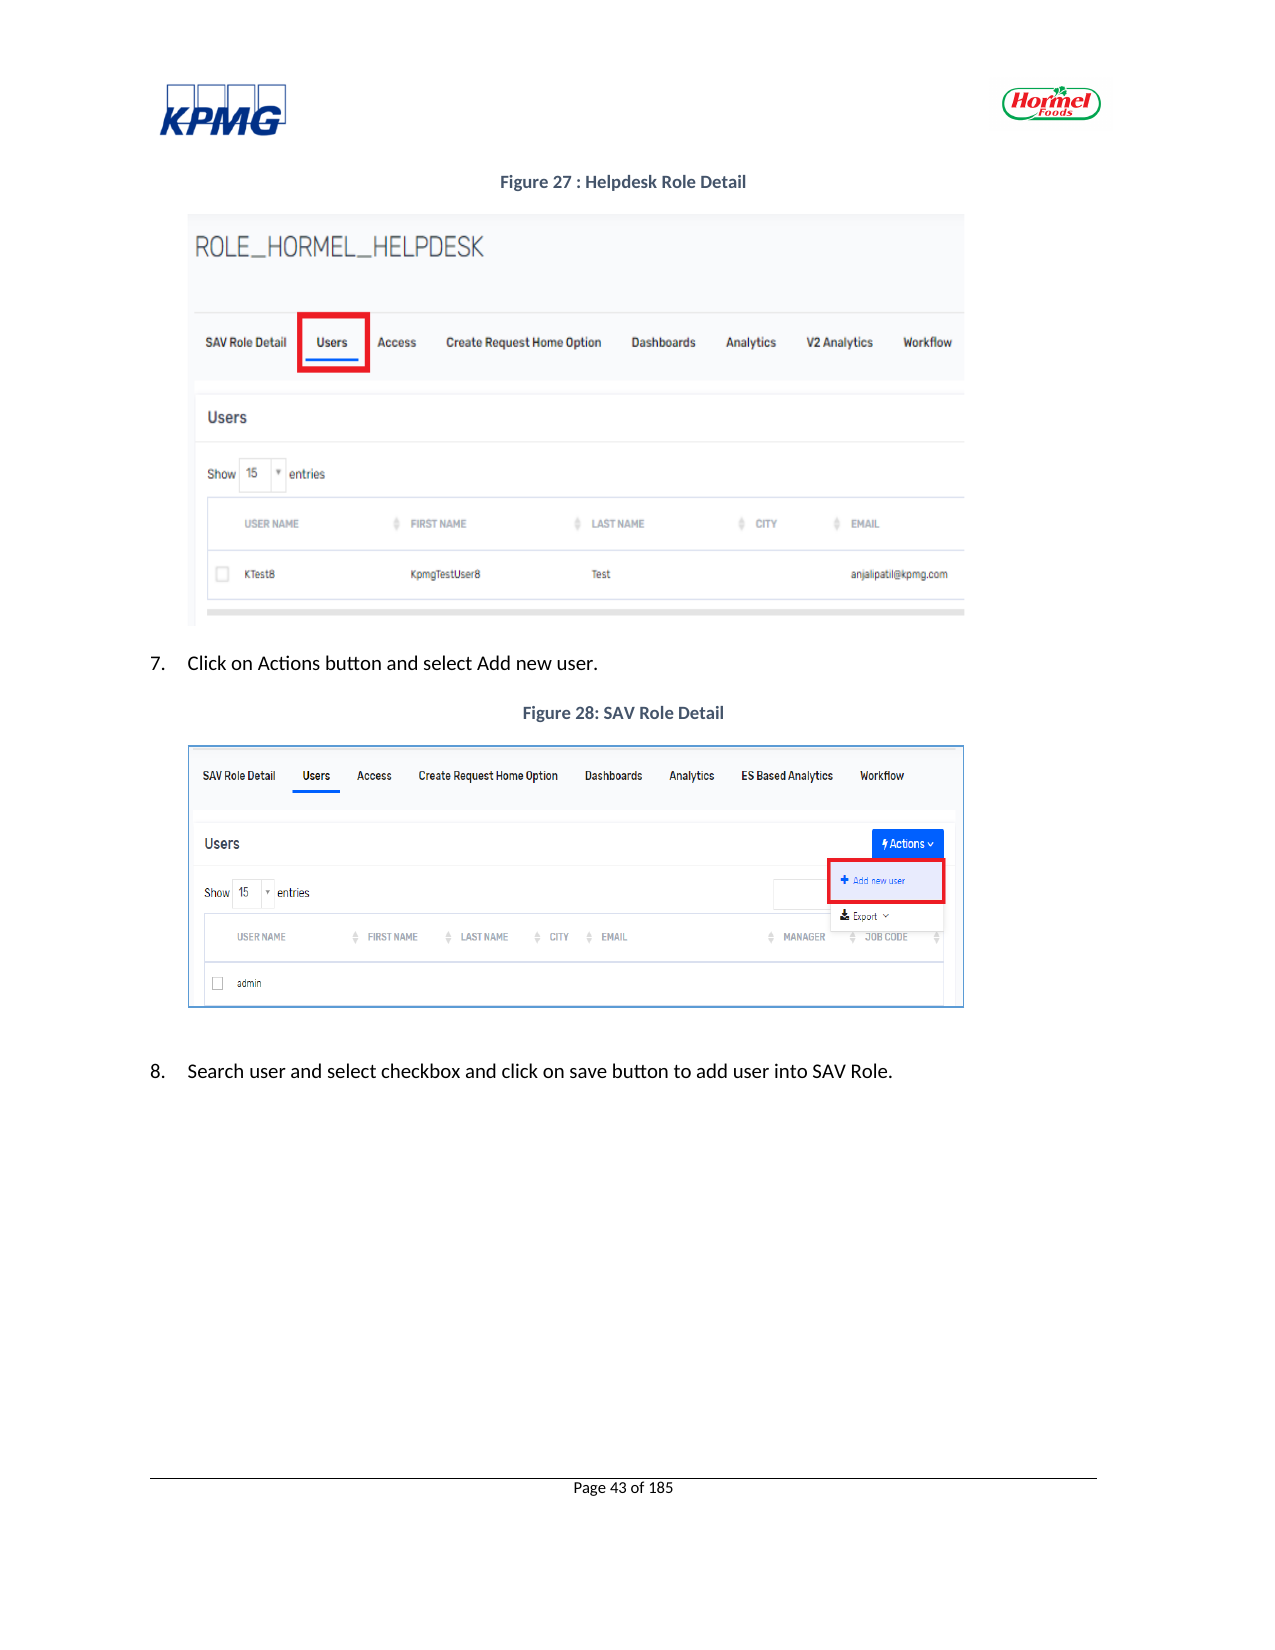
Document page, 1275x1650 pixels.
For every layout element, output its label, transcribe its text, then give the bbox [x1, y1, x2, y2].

text Figure 28: SAV Role Detail [150, 701, 1097, 724]
list Search user and select checkbox and click on save button to add user into SAV Role. [150, 1059, 1050, 1084]
picture [189, 747, 963, 1006]
picture [988, 77, 1114, 140]
picture [187, 214, 965, 626]
text Figure 27 : Helpdesk Role Detail [150, 171, 1097, 194]
list Click on Actions button and select Add new user. [150, 650, 1050, 676]
picture [150, 75, 302, 146]
